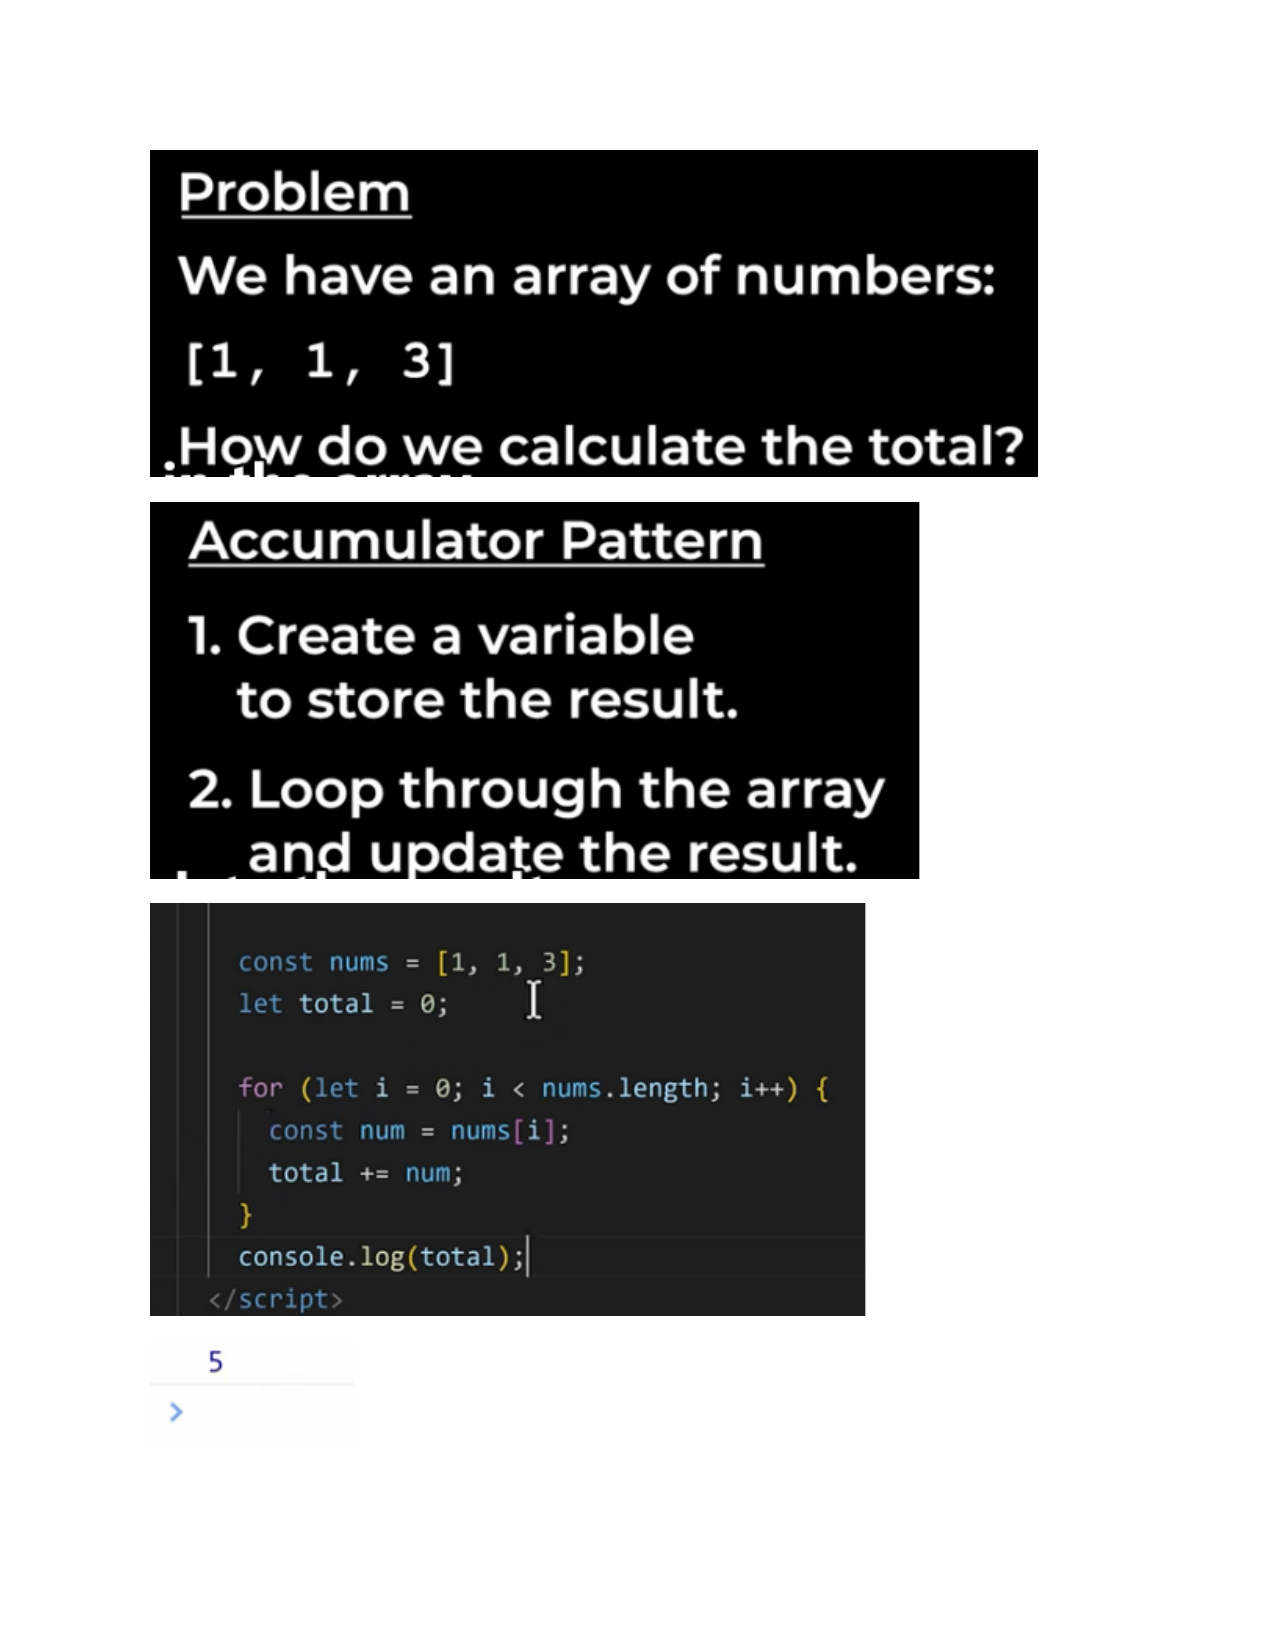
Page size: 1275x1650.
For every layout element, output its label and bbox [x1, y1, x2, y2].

picture [150, 502, 920, 879]
picture [150, 903, 866, 1316]
picture [150, 1341, 354, 1446]
picture [150, 150, 1038, 477]
